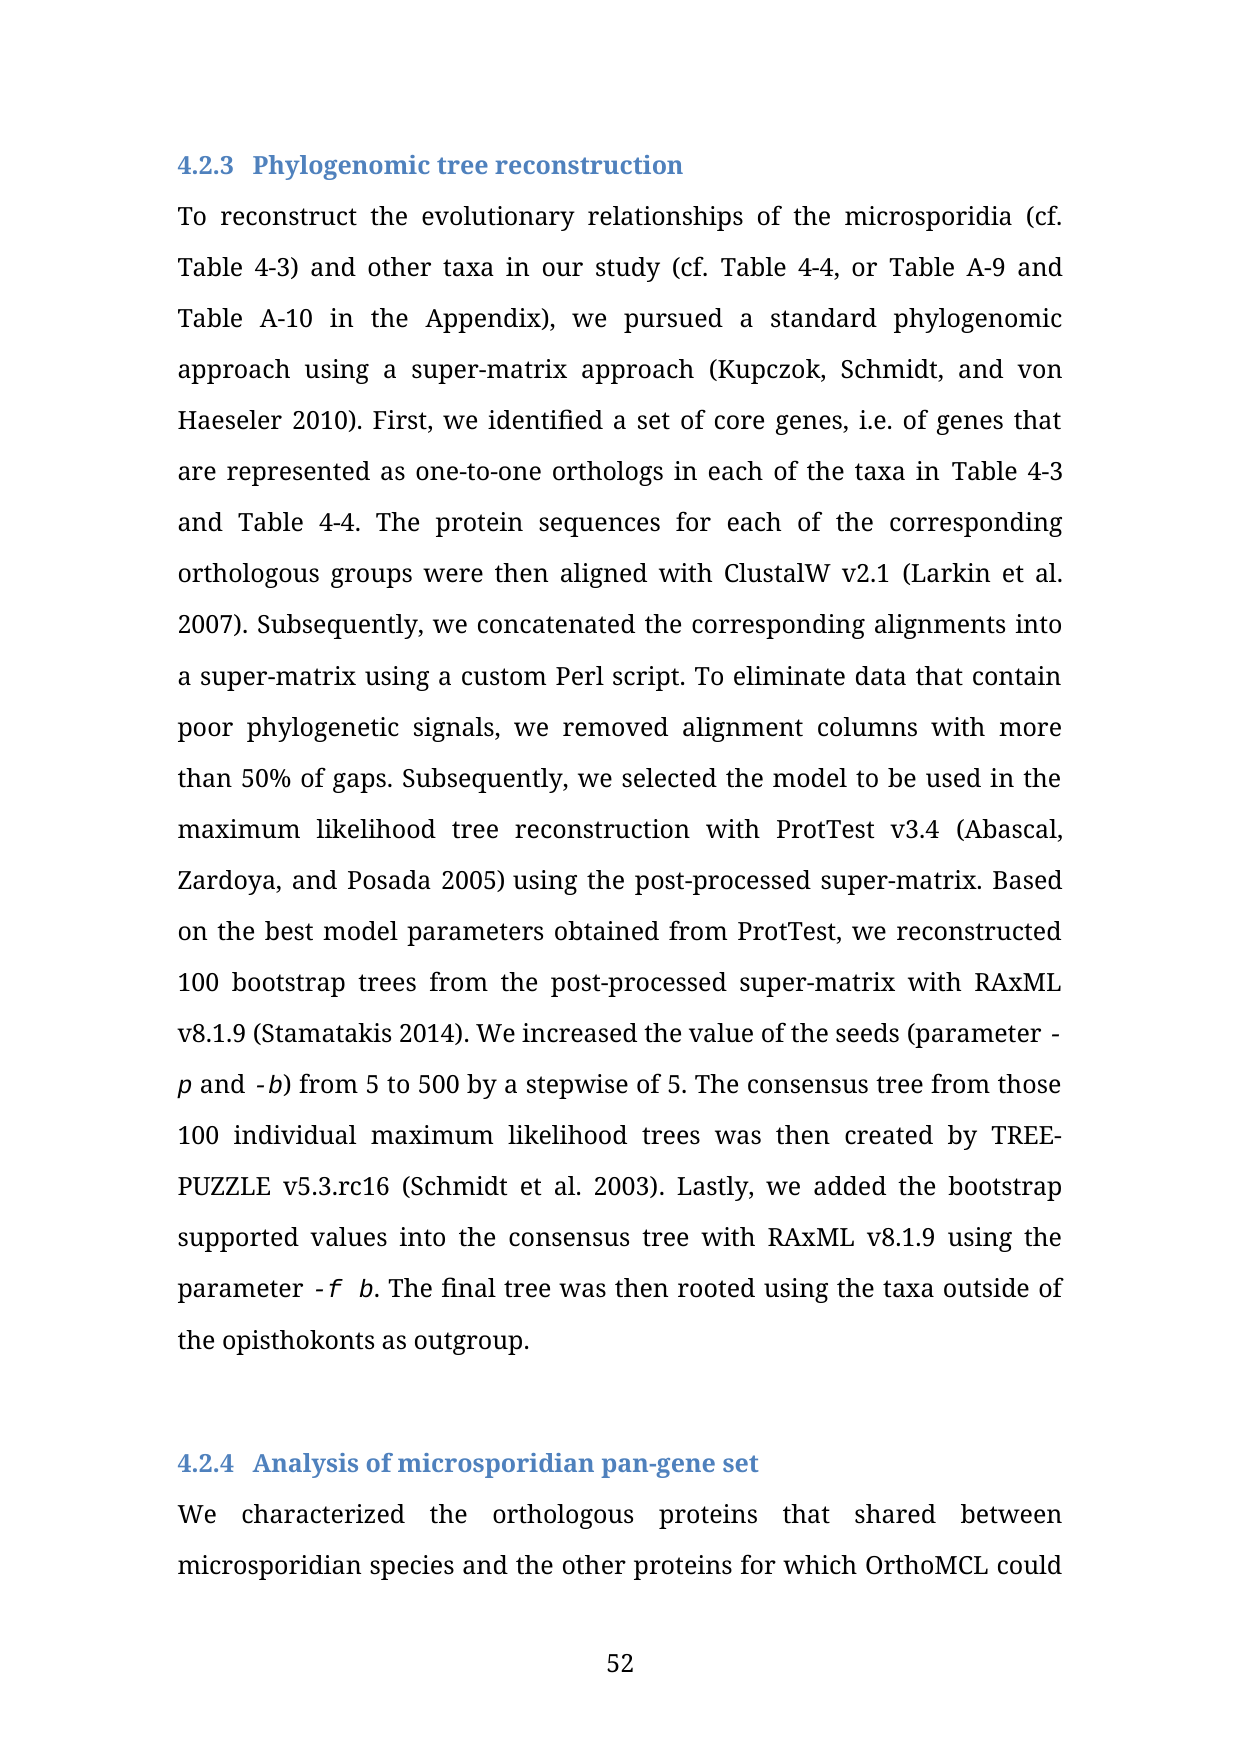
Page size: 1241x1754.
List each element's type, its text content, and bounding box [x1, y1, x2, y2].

subtitle Phylogenomic tree reconstruction [177, 148, 1063, 182]
subtitle Analysis of microsporidian pan-gene set [177, 1445, 1063, 1479]
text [177, 1496, 1063, 1581]
